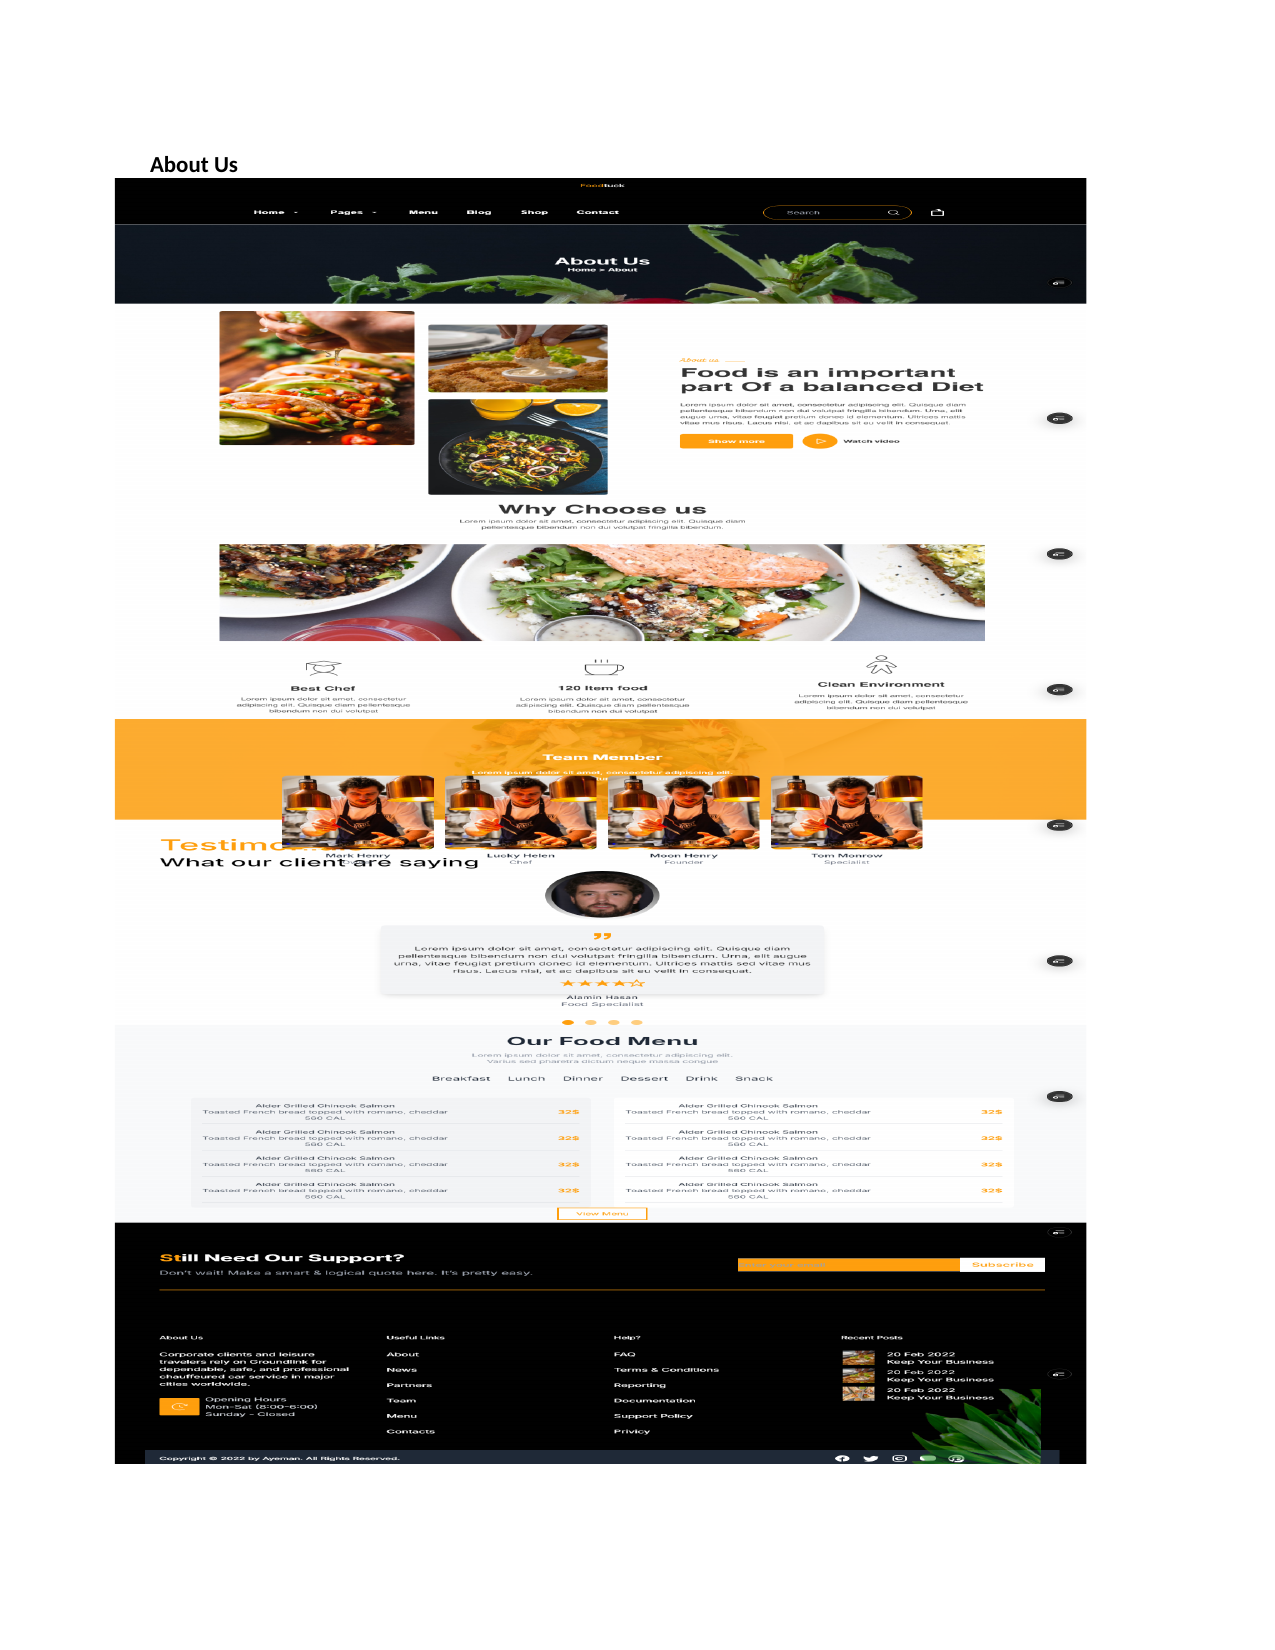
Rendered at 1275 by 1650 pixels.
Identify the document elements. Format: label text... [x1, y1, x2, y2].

picture [114, 178, 1086, 1462]
text About Us [150, 150, 1125, 178]
